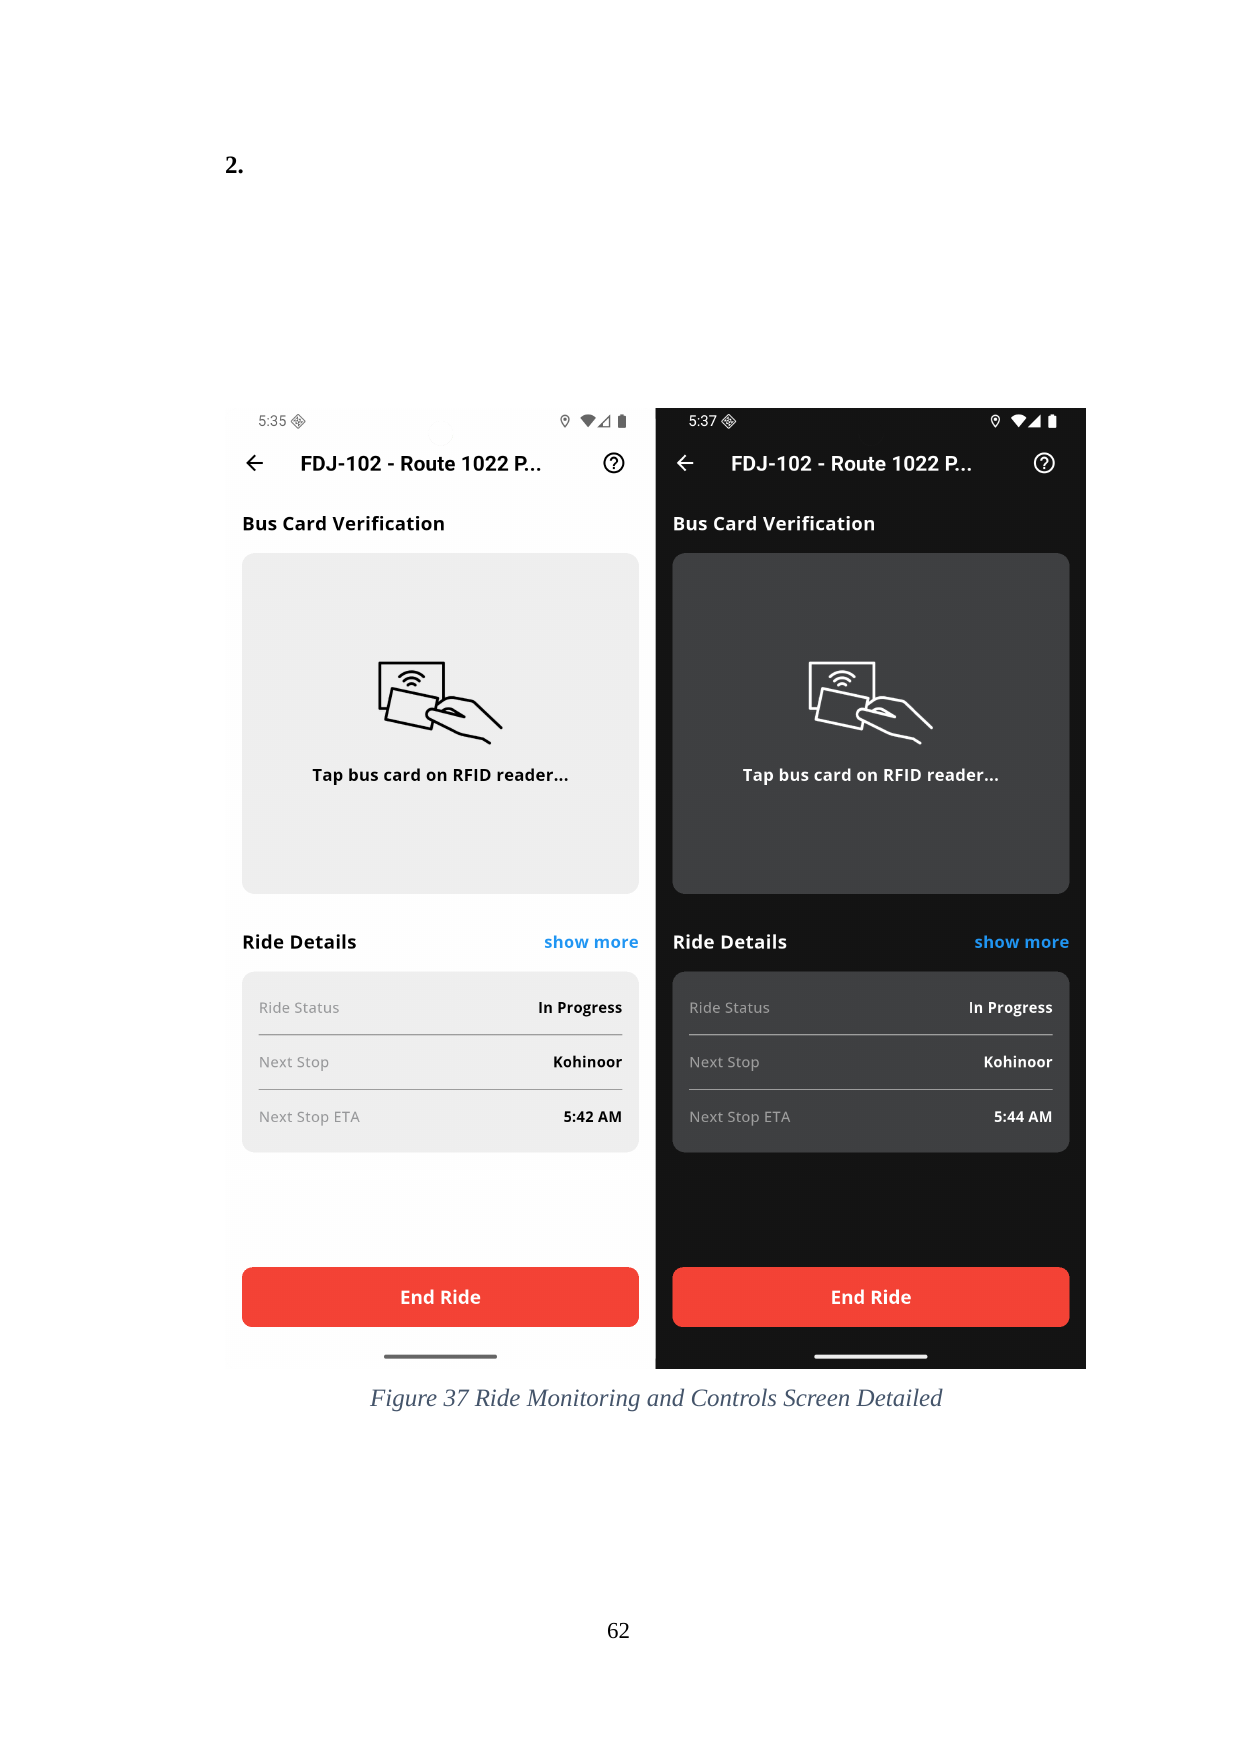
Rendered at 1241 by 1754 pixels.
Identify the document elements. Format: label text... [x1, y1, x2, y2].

text Figure 37 Ride Monitoring and Controls Screen Detailed [225, 1383, 1090, 1411]
picture [225, 408, 1086, 1369]
text 2. [225, 150, 1090, 179]
